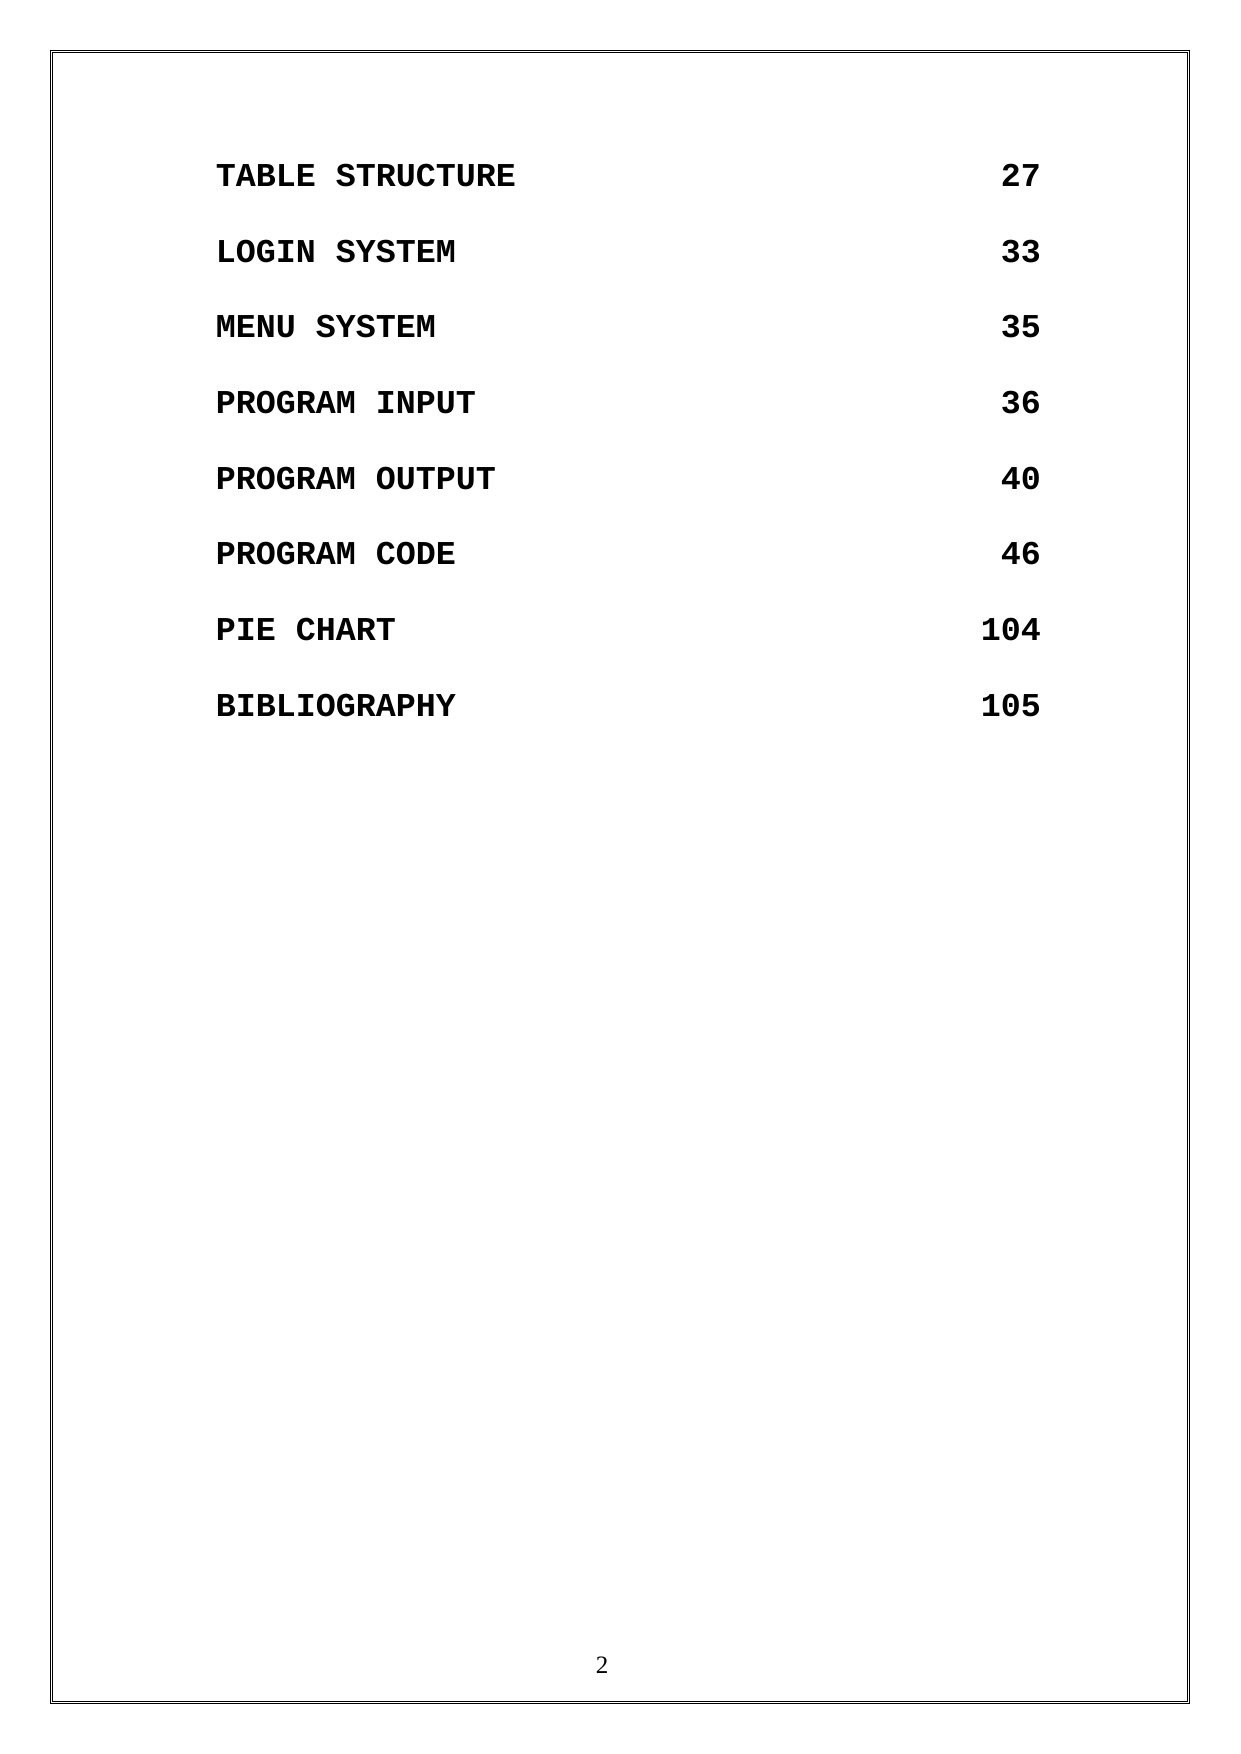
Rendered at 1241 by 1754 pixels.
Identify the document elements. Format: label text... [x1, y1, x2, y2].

text PIE CHART 104 [141, 613, 1063, 651]
text PROGRAM INPUT 36 [141, 386, 1063, 424]
text BIBLIOGRAPHY 105 [141, 688, 1063, 726]
text TABLE STRUCTURE 27 [141, 159, 1063, 197]
text MENU SYSTEM 35 [141, 310, 1063, 348]
text PROGRAM OUTPUT 40 [141, 461, 1063, 499]
text LOGIN SYSTEM 33 [141, 234, 1063, 272]
text PROGRAM CODE 46 [141, 537, 1063, 575]
